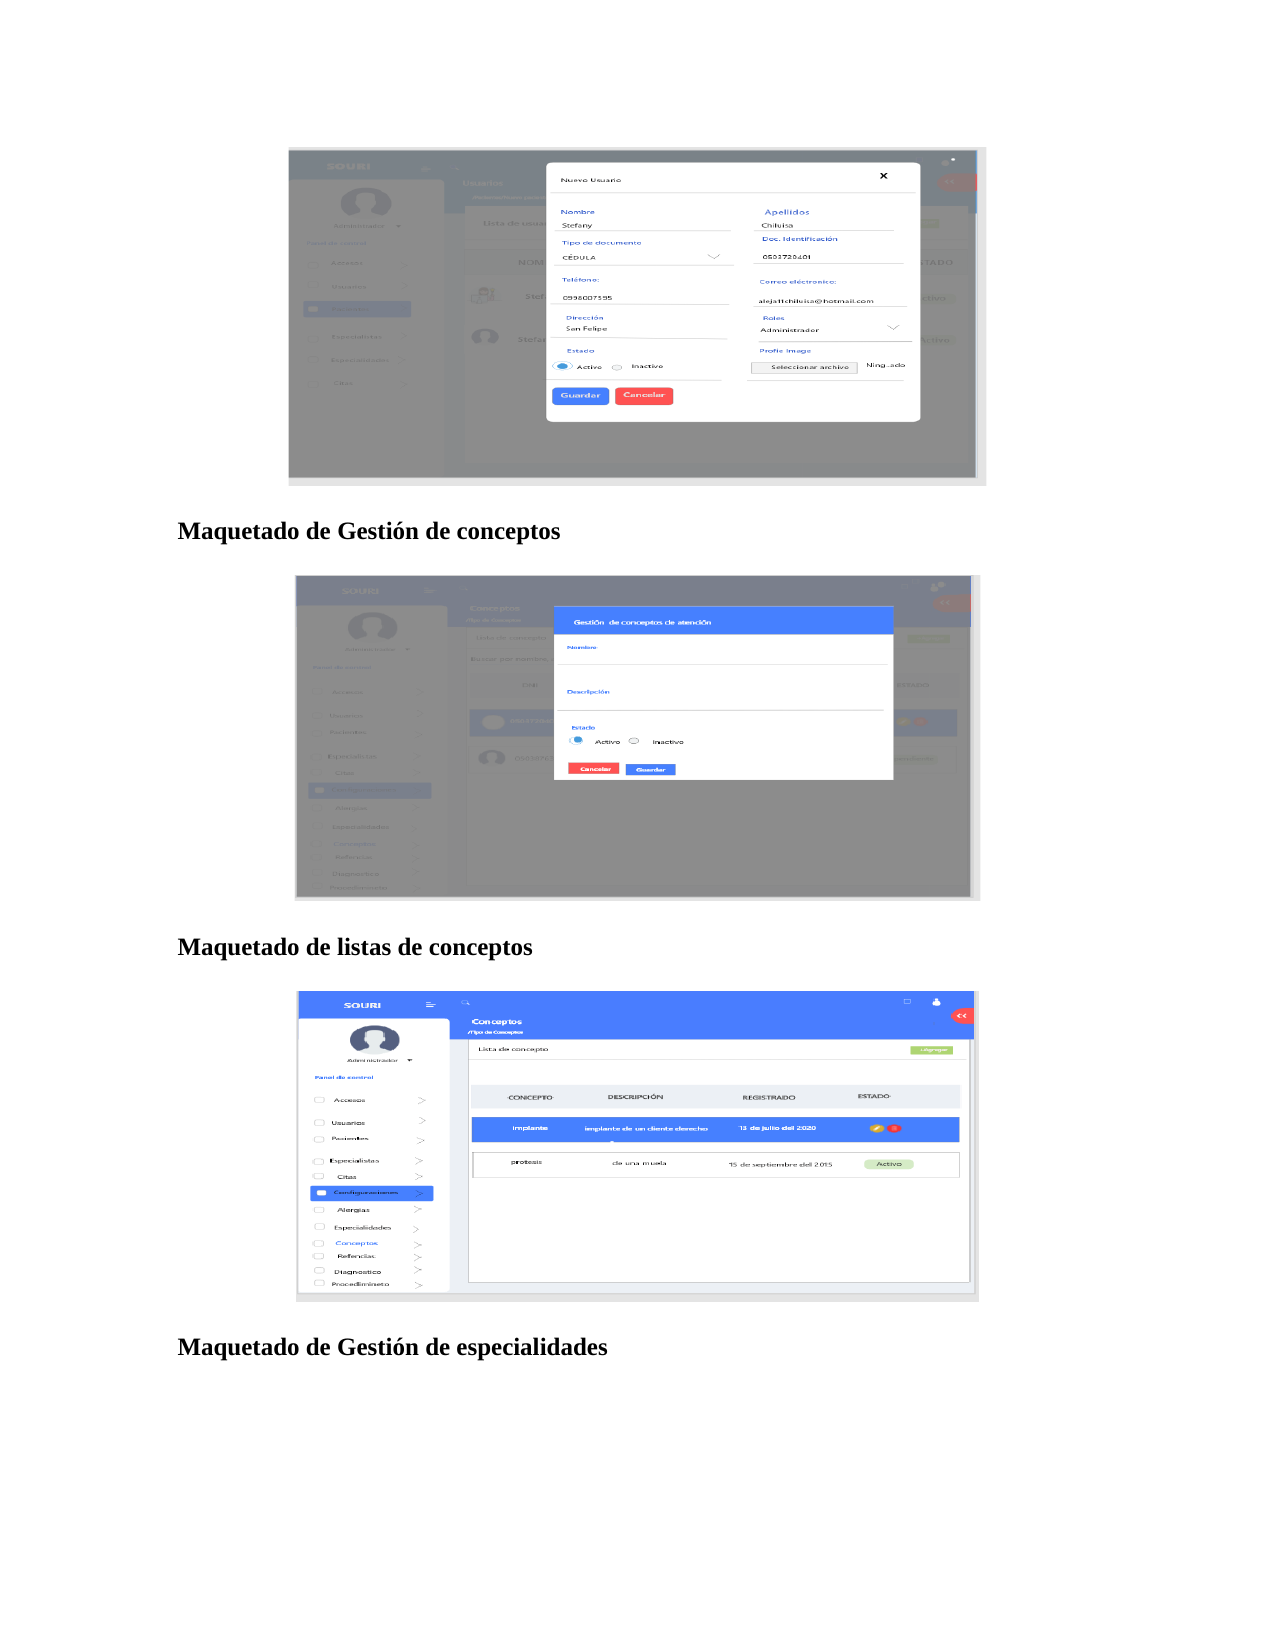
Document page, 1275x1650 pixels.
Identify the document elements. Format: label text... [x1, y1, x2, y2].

picture [294, 575, 981, 901]
text Maquetado de listas de conceptos [177, 932, 1098, 960]
picture [288, 147, 987, 486]
text Maquetado de Gestión de conceptos [177, 516, 1098, 544]
picture [296, 991, 979, 1302]
text Maquetado de Gestión de especialidades [177, 1332, 1098, 1361]
